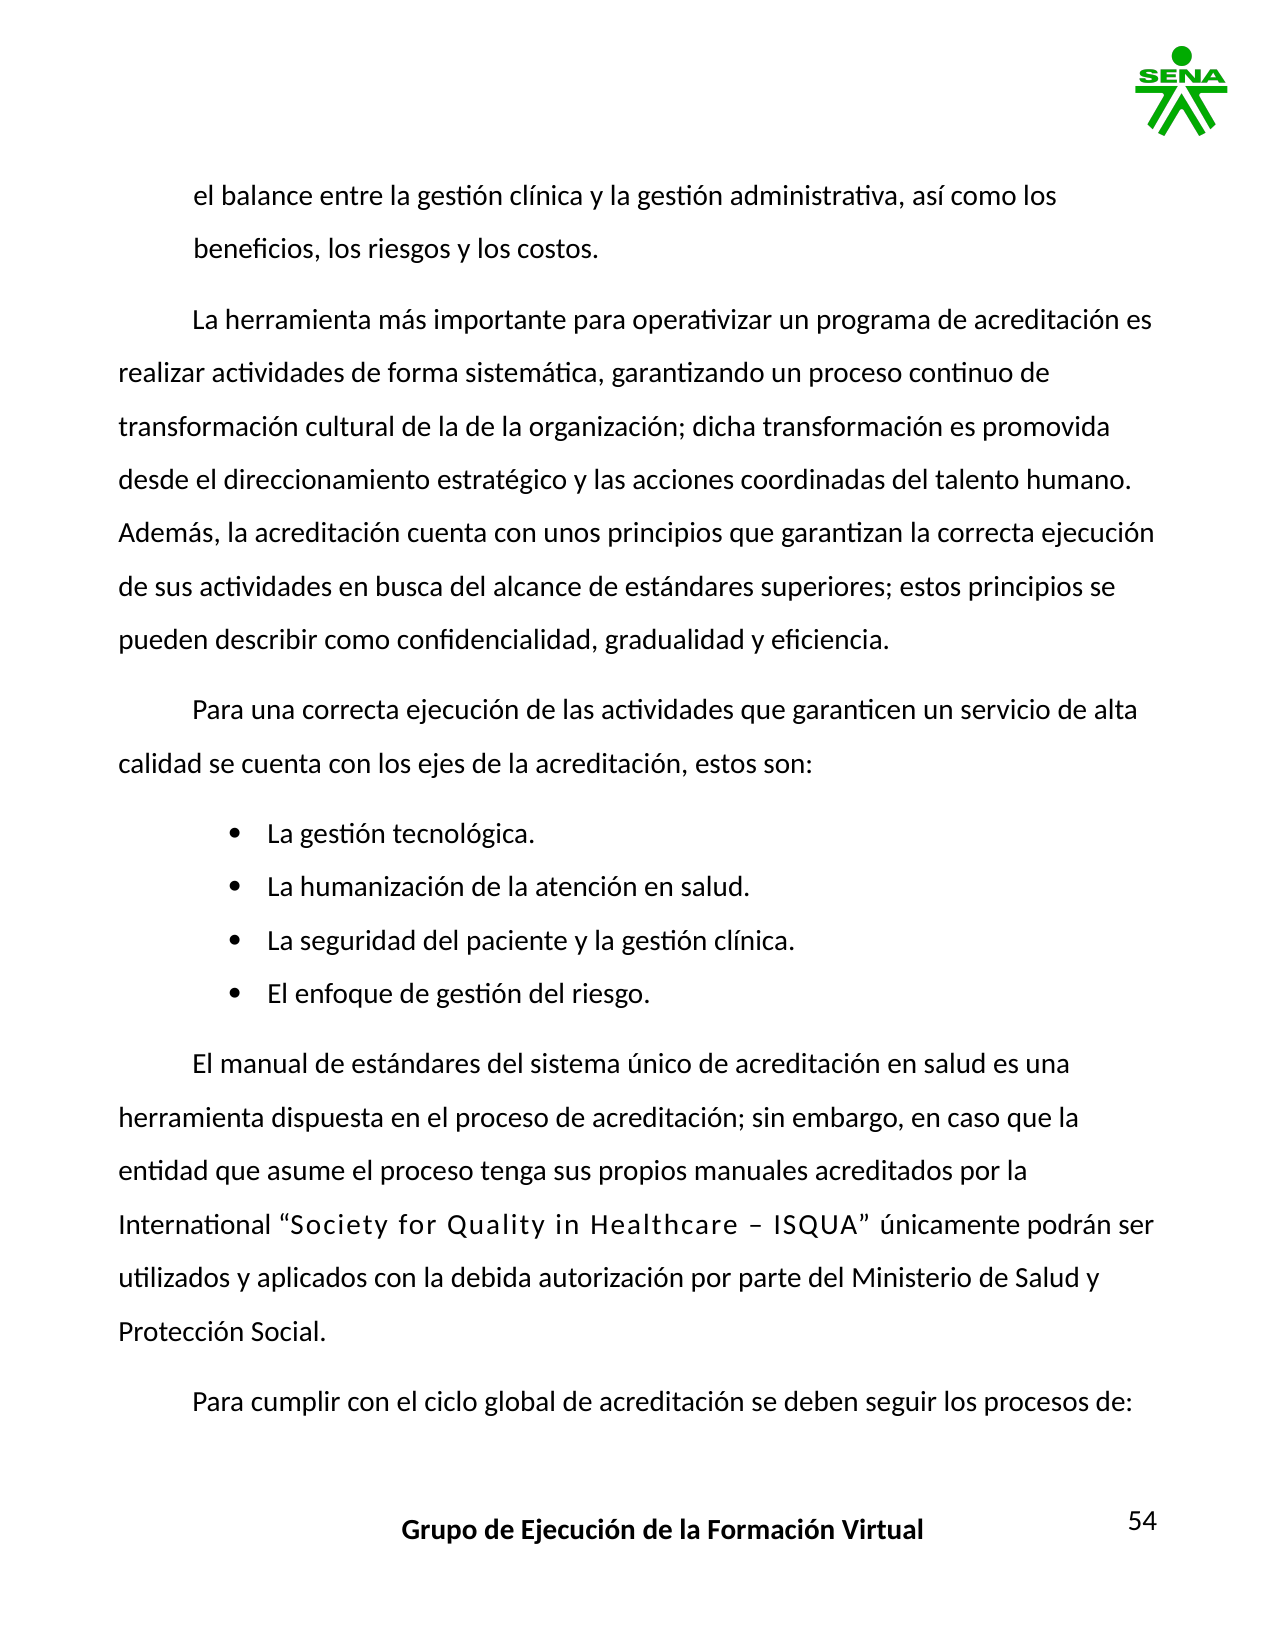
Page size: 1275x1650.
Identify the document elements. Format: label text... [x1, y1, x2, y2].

picture [1135, 46, 1228, 136]
list El enfoque de gestión del riesgo. [229, 975, 1157, 1011]
list La gestión tecnológica. [229, 815, 1157, 851]
list La seguridad del paciente y la gestión clínica. [229, 922, 1157, 957]
text Para cumplir con el ciclo global de acreditación se deben seguir los procesos de: [118, 1383, 1157, 1418]
text El manual de estándares del sistema único de acreditación en salud es una herramienta dispuesta en el proceso de acreditación; sin embargo, en caso que la entidad que asume el proceso tenga sus propios manuales acreditados por la International “Society for Quality in Healthcare – ISQUA” únicamente podrán ser utilizados y aplicados con la debida autorización por parte del Ministerio de Salud y Protección Social. [118, 1045, 1157, 1348]
list La humanización de la atención en salud. [229, 868, 1157, 904]
text La herramienta más importante para operativizar un programa de acreditación es realizar actividades de forma sistemática, garantizando un proceso continuo de transformación cultural de la de la organización; dicha transformación es promovida desde el direccionamiento estratégico y las acciones coordinadas del talento humano. Además, la acreditación cuenta con unos principios que garantizan la correcta ejecución de sus actividades en busca del alcance de estándares superiores; estos principios se pueden describir como confidencialidad, gradualidad y eficiencia. [118, 301, 1157, 657]
text Para una correcta ejecución de las actividades que garanticen un servicio de alta calidad se cuenta con los ejes de la acreditación, estos son: [118, 691, 1157, 781]
